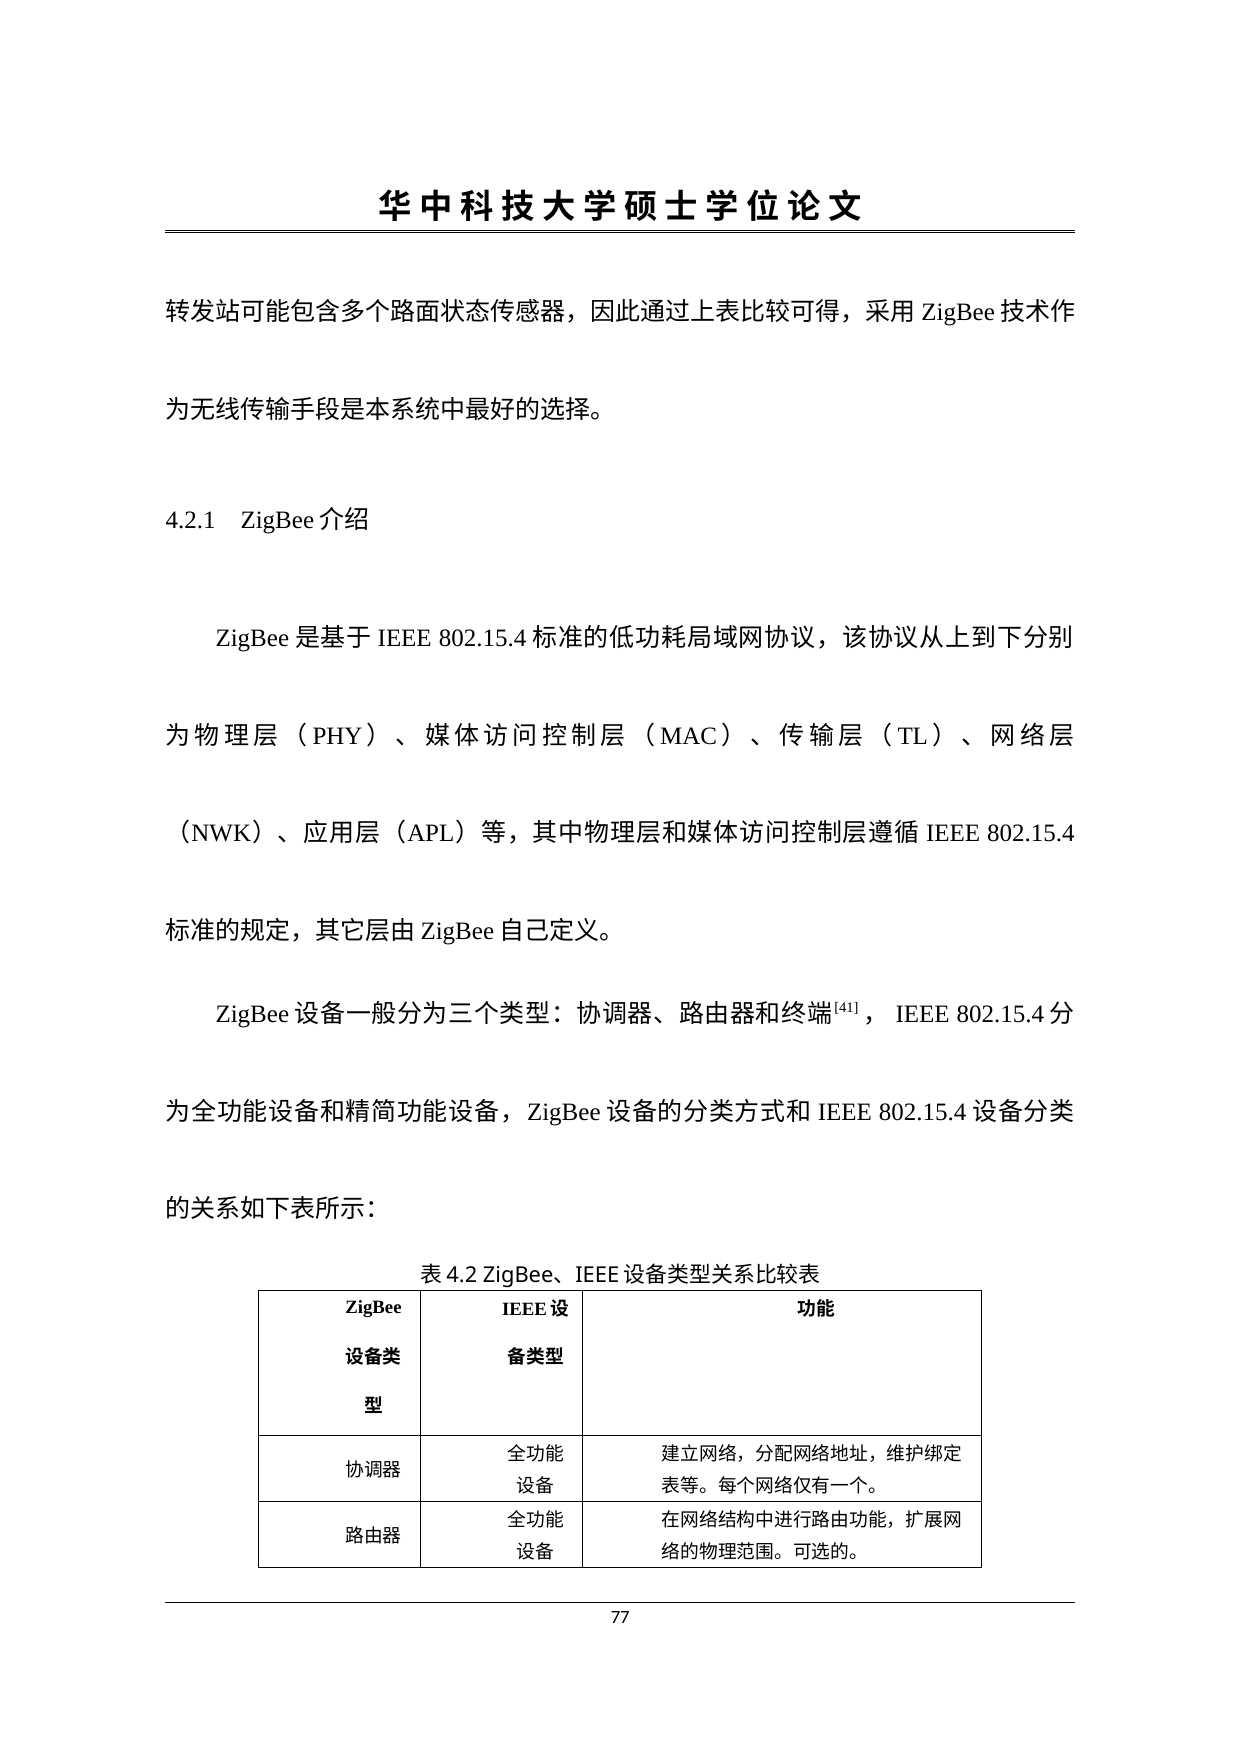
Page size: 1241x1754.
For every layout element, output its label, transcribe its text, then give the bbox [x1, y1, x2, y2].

text ZigBee是基于IEEE 802.15.4标准的低功耗局域网协议，该协议从上到下分别为物理层（PHY）、媒体访问控制层（MAC）、传输层（TL）、网络层（NWK）、应用层（APL）等，其中物理层和媒体访问控制层遵循IEEE 802.15.4标准的规定，其它层由ZigBee自己定义。 [165, 603, 1075, 961]
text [165, 277, 1075, 440]
table_cell 全功能设备 [421, 1502, 582, 1567]
text 表4.2 ZigBee、IEEE设备类型关系比较表 [165, 1257, 1075, 1290]
text ZigBee设备一般分为三个类型：协调器、路由器和终端[40] ， IEEE 802.15.4分为全功能设备和精简功能设备，ZigBee设备的分类方式和IEEE 802.15.4设备分类的关系如下表所示： [165, 979, 1075, 1239]
table_cell 在网络结构中进行路由功能，扩展网络的物理范围。可选的。 [583, 1502, 981, 1567]
table_cell 全功能设备 [421, 1436, 582, 1501]
table_cell 路由器 [259, 1502, 420, 1567]
table_cell 建立网络，分配网络地址，维护绑定表等。每个网络仅有一个。 [583, 1436, 981, 1501]
list ZigBee介绍 [165, 485, 1075, 550]
table_cell 协调器 [259, 1436, 420, 1501]
table_header ZigBee设备类型 [259, 1291, 420, 1435]
table_header 功能 [583, 1291, 981, 1435]
table_header IEEE设备类型 [421, 1291, 582, 1435]
